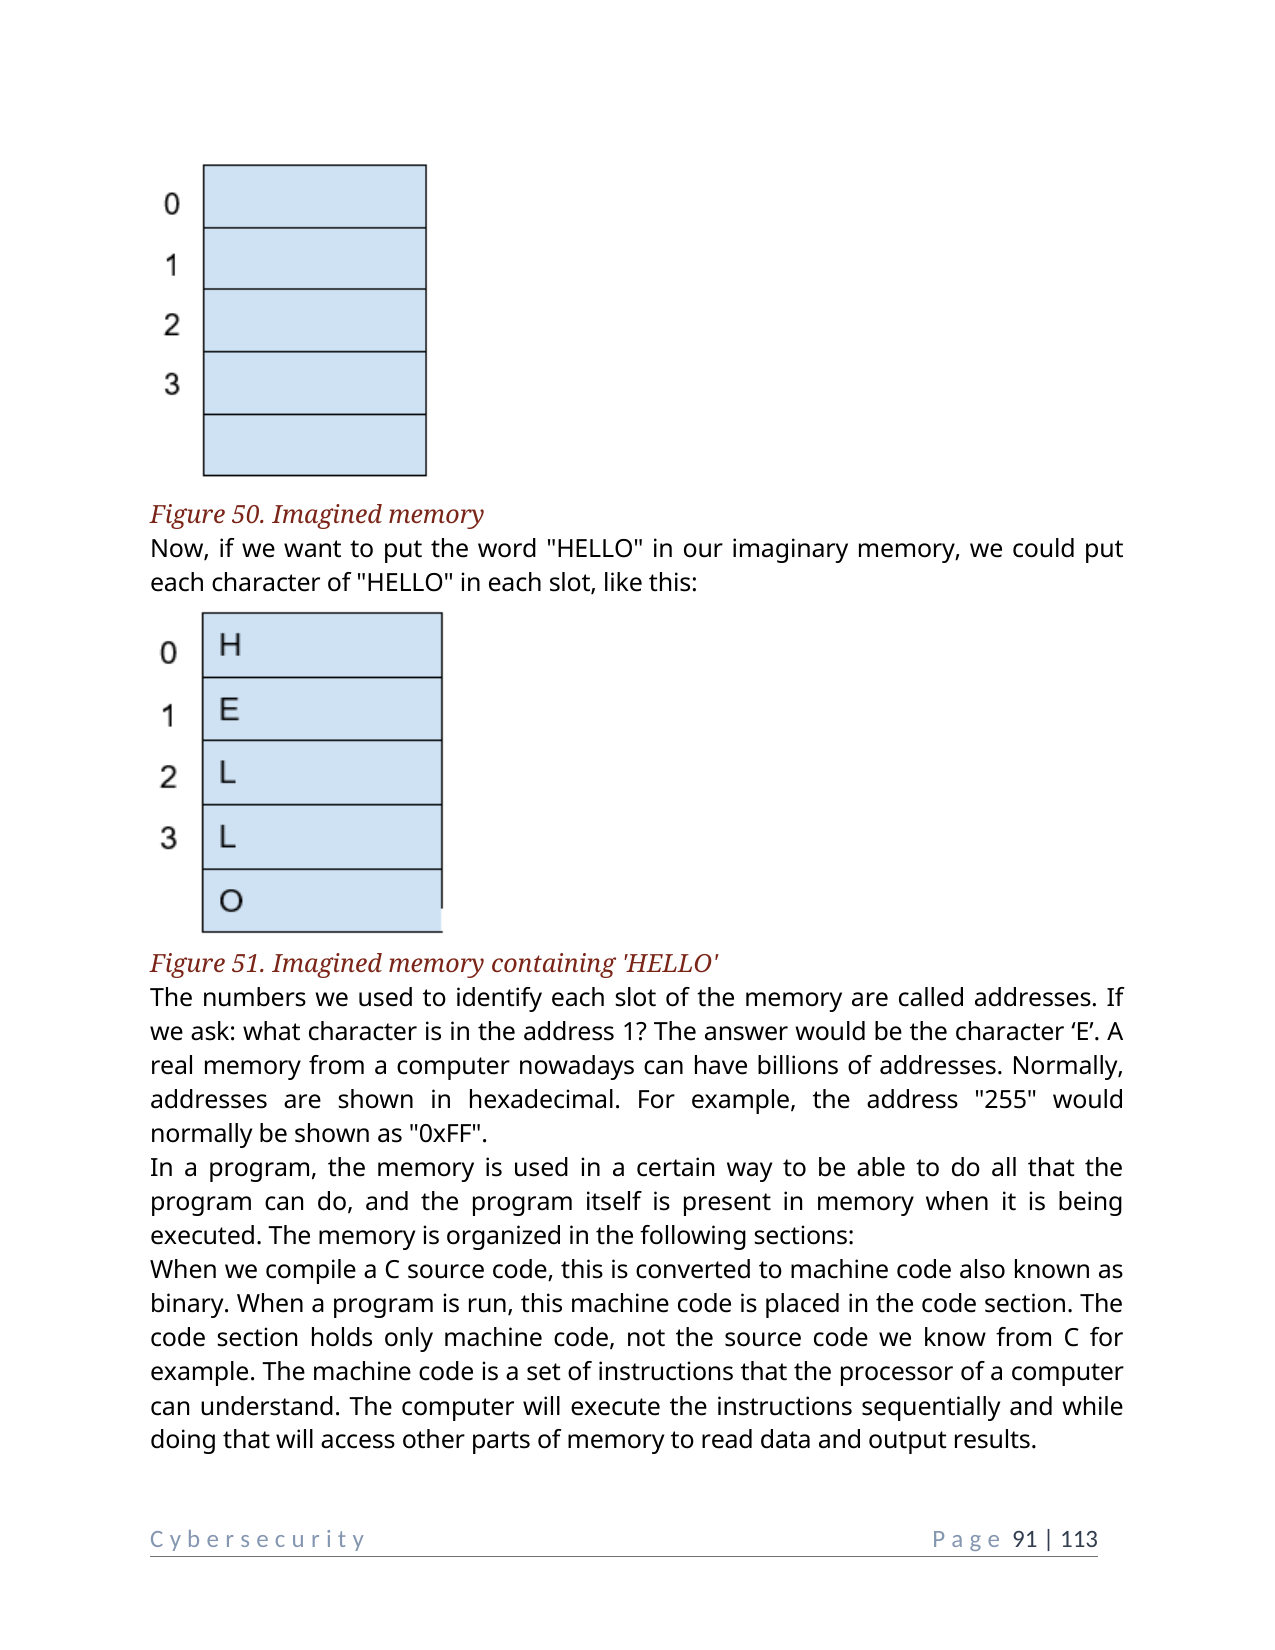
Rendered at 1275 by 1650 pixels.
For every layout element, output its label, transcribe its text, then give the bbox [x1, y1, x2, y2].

picture [150, 598, 460, 946]
text Figure 51. Imagined memory containing 'HELLO' [150, 945, 1125, 979]
text Figure 50. Imagined memory [150, 497, 1125, 531]
text Now, if we want to put the word "HELLO" in our imaginary memory, we could put each character of "HELLO" in each slot, like this: [150, 531, 1125, 599]
text When we compile a C source code, this is converted to machine code also known as binary. When a program is run, this machine code is placed in the code section. The code section holds only machine code, not the source code we know from C for example. The machine code is a set of instructions that the processor of a computer can understand. The computer will execute the instructions sequentially and while doing that will access other parts of memory to read data and output results. [150, 1252, 1125, 1456]
picture [150, 150, 460, 497]
text In a program, the memory is used in a certain way to be able to do all that the program can do, and the program itself is present in memory when it is being executed. The memory is organized in the following sections: [150, 1150, 1125, 1252]
text The numbers we used to identify each slot of the memory are called addresses. If we ask: what character is in the address 1? The answer would be the character ‘E’. A real memory from a computer nowadays can have billions of addresses. Normally, addresses are shown in hexadecimal. For example, the address "255" would normally be shown as "0xFF". [150, 979, 1125, 1150]
